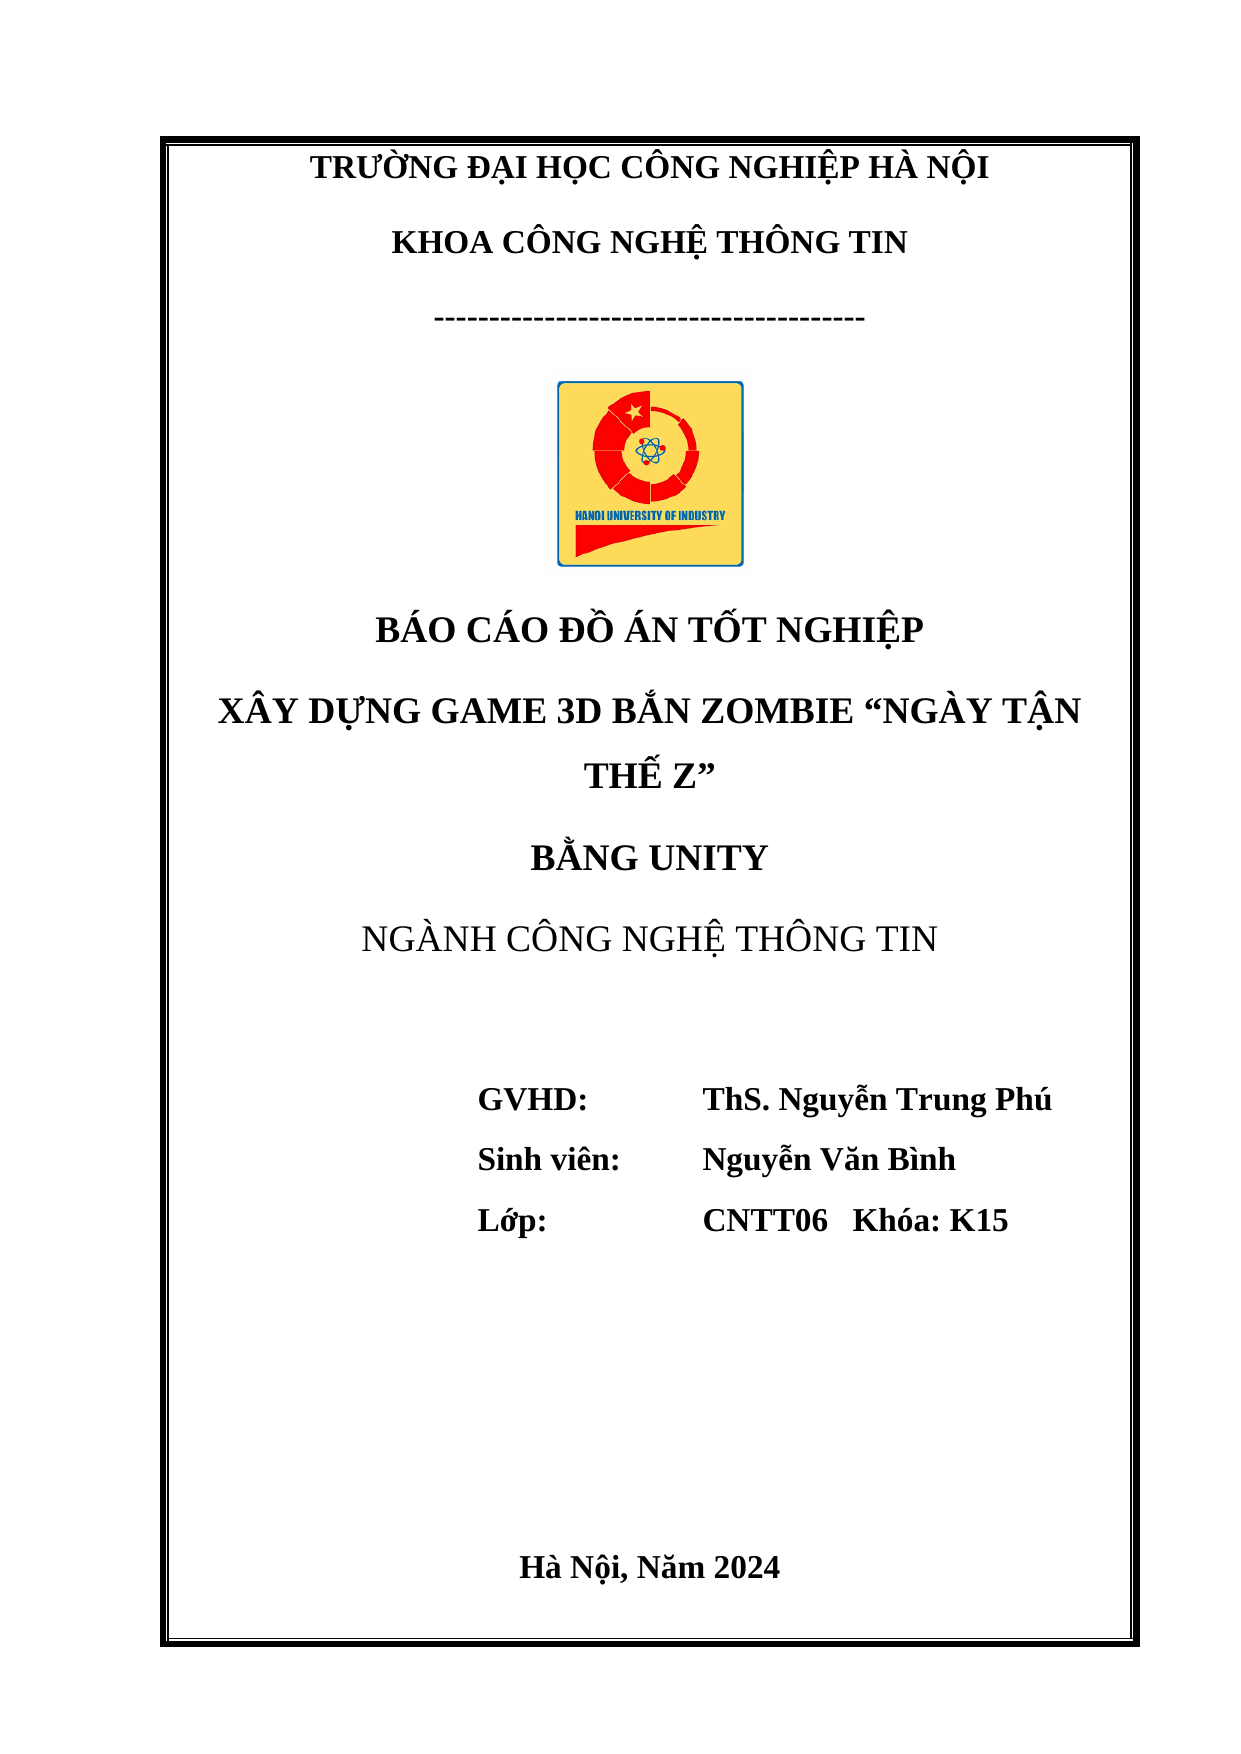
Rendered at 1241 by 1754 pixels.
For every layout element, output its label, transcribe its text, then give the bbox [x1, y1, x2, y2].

text Sinh viên: Nguyễn Văn Bình [477, 1140, 1122, 1178]
text BÁO CÁO ĐỒ ÁN TỐT NGHIỆP [177, 607, 1122, 651]
text XÂY DỰNG GAME 3D BẮN ZOMBIE “NGÀY TẬN THẾ Z” [177, 689, 1122, 797]
text GVHD: ThS. Nguyễn Trung Phú [477, 1079, 1122, 1117]
text Hà Nội, Năm 2024 [177, 1547, 1122, 1586]
text Ngành Công nghệ thông tin [177, 916, 1122, 959]
text KHOA CÔNG NGHỆ THÔNG TIN [177, 222, 1122, 260]
picture [546, 370, 753, 577]
text Lớp: CNTT06 Khóa: K15 [477, 1200, 1122, 1239]
text BẰNG UNITY [177, 835, 1122, 878]
text TRƯỜNG ĐẠI HỌC CÔNG NGHIỆP HÀ NỘI [177, 148, 1122, 186]
text --------------------------------------- [177, 296, 1122, 334]
